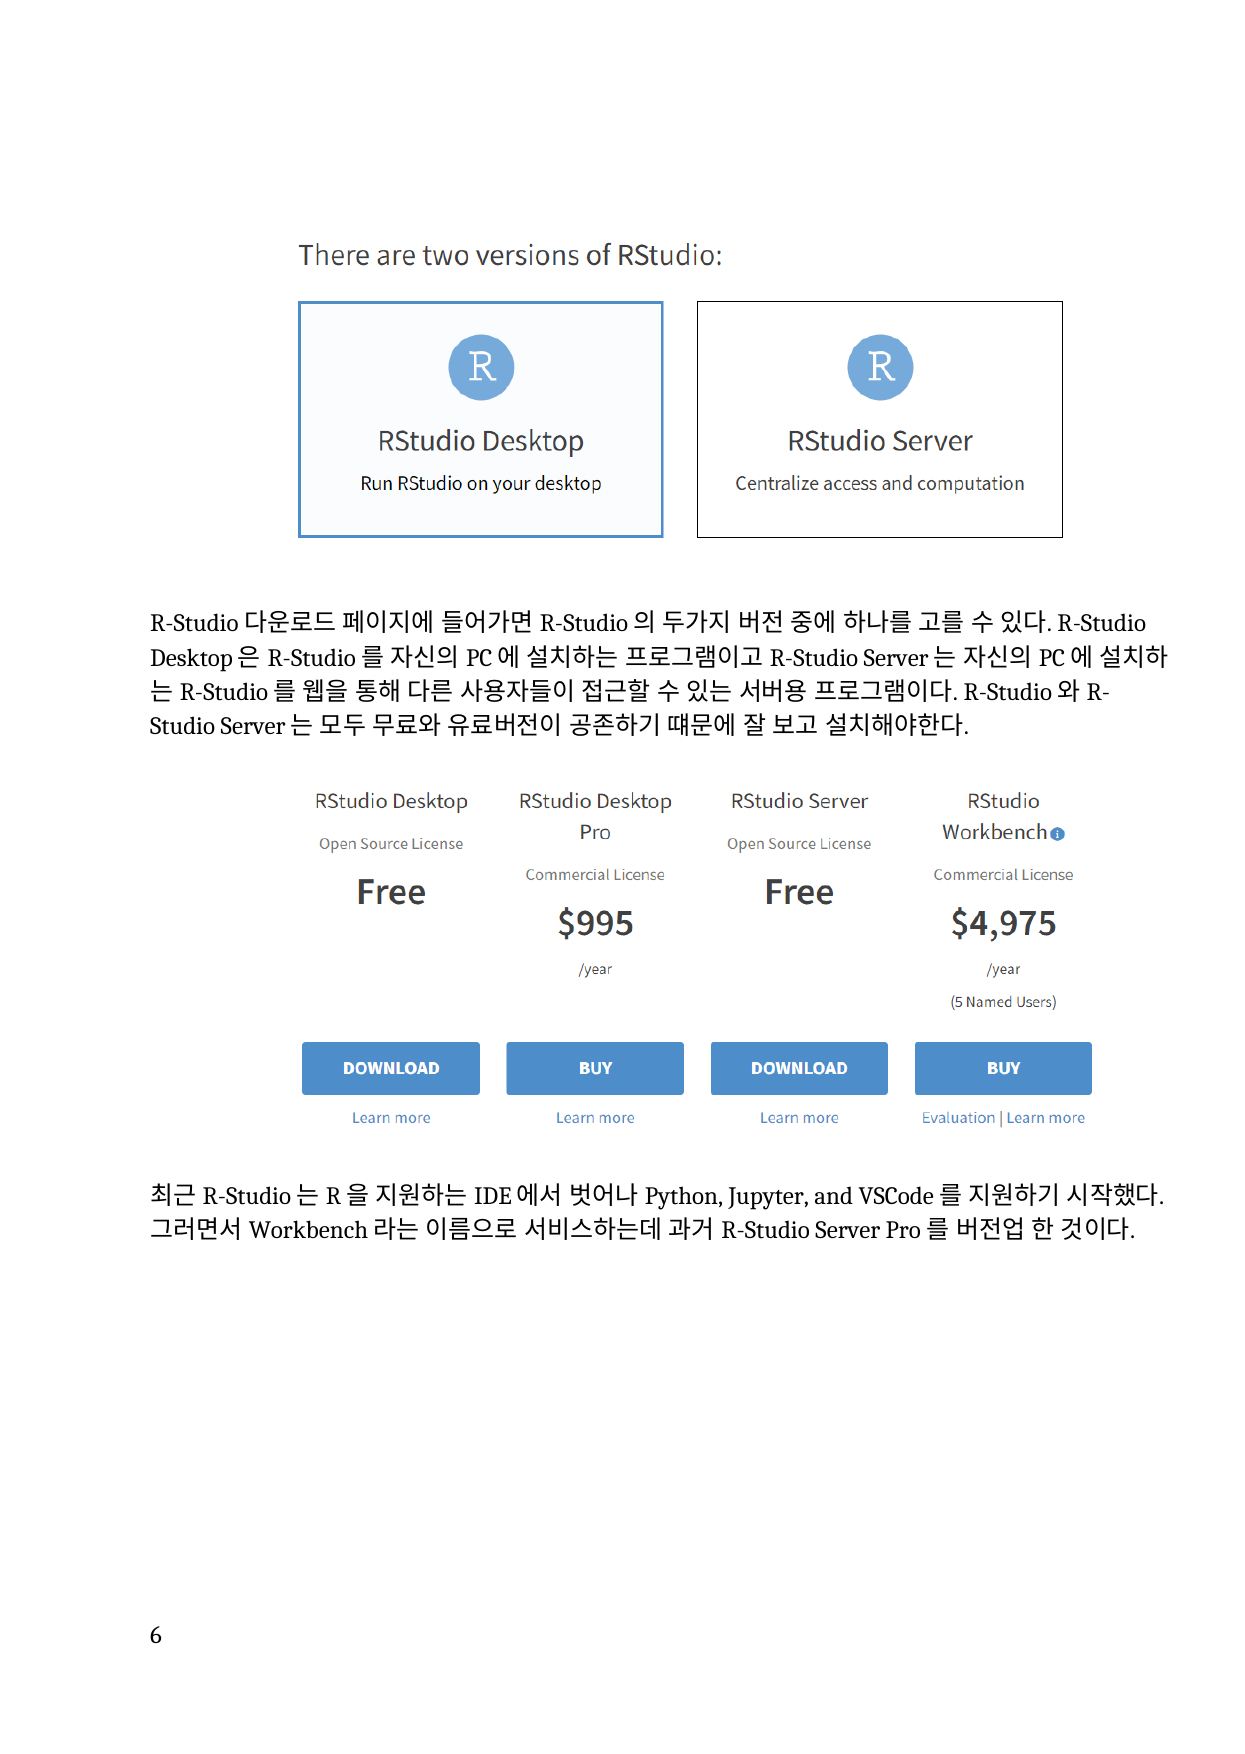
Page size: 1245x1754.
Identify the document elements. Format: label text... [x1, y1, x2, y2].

text 최근 R-Studio는 R을 지원하는 IDE에서 벗어나 Python, Jupyter, and VSCode를 지원하기 시작했다. 그러면서 Workbench라는 이름으로 서비스하는데 과거 R-Studio Server Pro 를 버전업 한 것이다. [150, 1178, 1170, 1246]
text R-Studio 다운로드 페이지에 들어가면 R-Studio의 두가지 버전 중에 하나를 고를 수 있다. R-Studio Desktop은 R-Studio를 자신의 PC에 설치하는 프로그램이고 R-Studio Server는 자신의 PC에 설치하는 R-Studio를 웹을 통해 다른 사용자들이 접근할 수 있는 서버용 프로그램이다. R-Studio와 R-Studio Server는 모두 무료와 유료버전이 공존하기 떄문에 잘 보고 설치해야한다. [150, 605, 1170, 741]
picture [168, 187, 1144, 587]
picture [168, 760, 1144, 1159]
